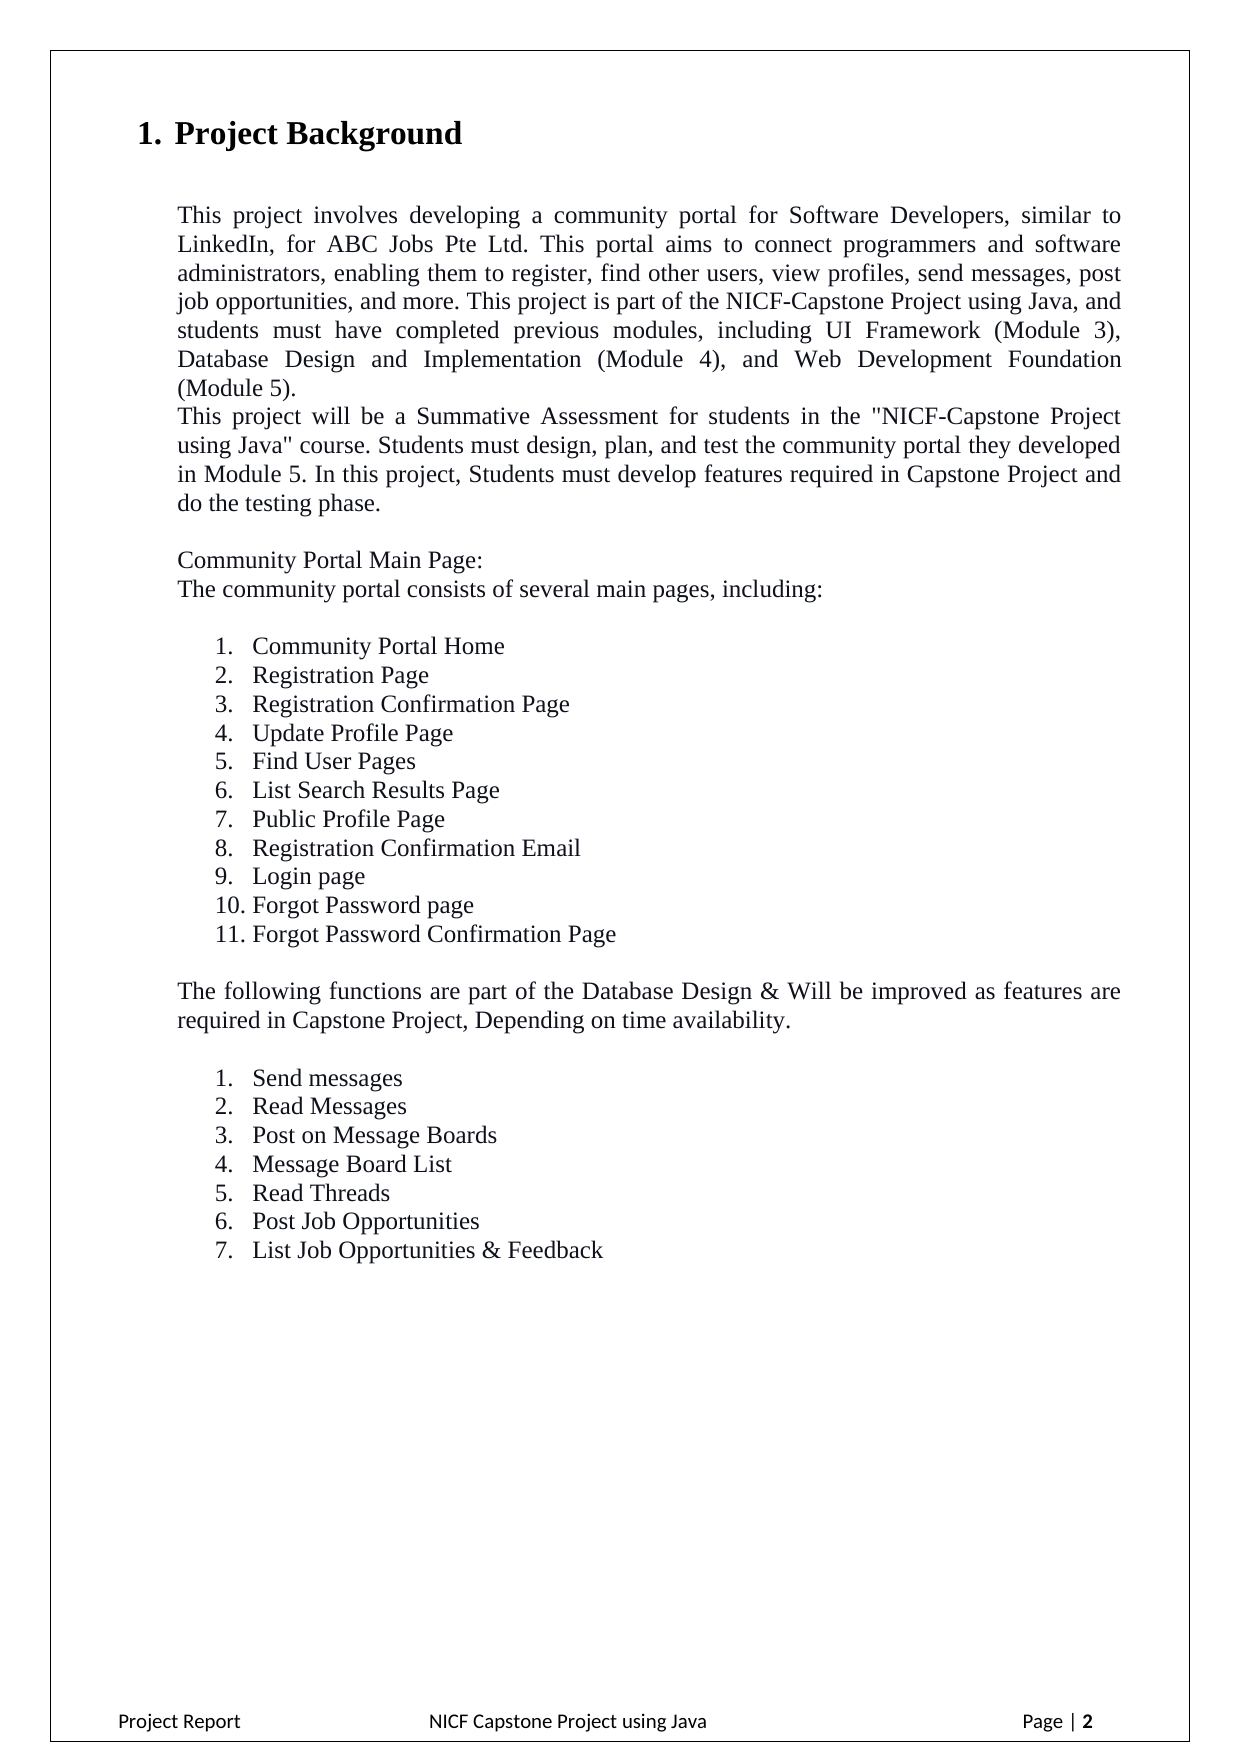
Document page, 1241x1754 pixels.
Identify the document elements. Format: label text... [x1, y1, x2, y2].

text This project will be a Summative Assessment for students in the "NICF-Capstone Project using Java" course. Students must design, plan, and test the community portal they developed in Module 5. In this project, Students must develop features required in Capstone Project and do the testing phase. [177, 401, 1122, 516]
list Read Messages [214, 1091, 1122, 1120]
list List Job Opportunities & Feedback [214, 1235, 1122, 1264]
list Post on Message Boards [214, 1120, 1122, 1149]
list Forgot Password page [214, 890, 1122, 919]
list Find User Pages [214, 746, 1122, 775]
list List Search Results Page [214, 775, 1122, 804]
list Public Profile Page [214, 804, 1122, 833]
list Message Board List [214, 1149, 1122, 1178]
list Send messages [214, 1063, 1122, 1091]
text This project involves developing a community portal for Software Developers, similar to LinkedIn, for ABC Jobs Pte Ltd. This portal aims to connect programmers and software administrators, enabling them to register, find other users, view profiles, send messages, post job opportunities, and more. This project is part of the NICF-Capstone Project using Java, and students must have completed previous modules, including UI Framework (Module 3), Database Design and Implementation (Module 4), and Web Development Foundation (Module 5). [177, 200, 1122, 401]
text The following functions are part of the Database Design & Will be improved as features are required in Capstone Project, Depending on time availability. [177, 976, 1122, 1034]
list Forgot Password Confirmation Page [214, 919, 1122, 948]
list Update Profile Page [214, 718, 1122, 746]
list Login page [214, 861, 1122, 890]
list Registration Page [214, 660, 1122, 689]
list Registration Confirmation Page [214, 689, 1122, 718]
subtitle Project Background [137, 114, 1122, 152]
list Post Job Opportunities [214, 1206, 1122, 1235]
text Community Portal Main Page: [177, 545, 1122, 574]
list Registration Confirmation Email [214, 833, 1122, 861]
text The community portal consists of several main pages, including: [177, 574, 1122, 603]
list Read Threads [214, 1178, 1122, 1206]
list Community Portal Home [214, 631, 1122, 660]
